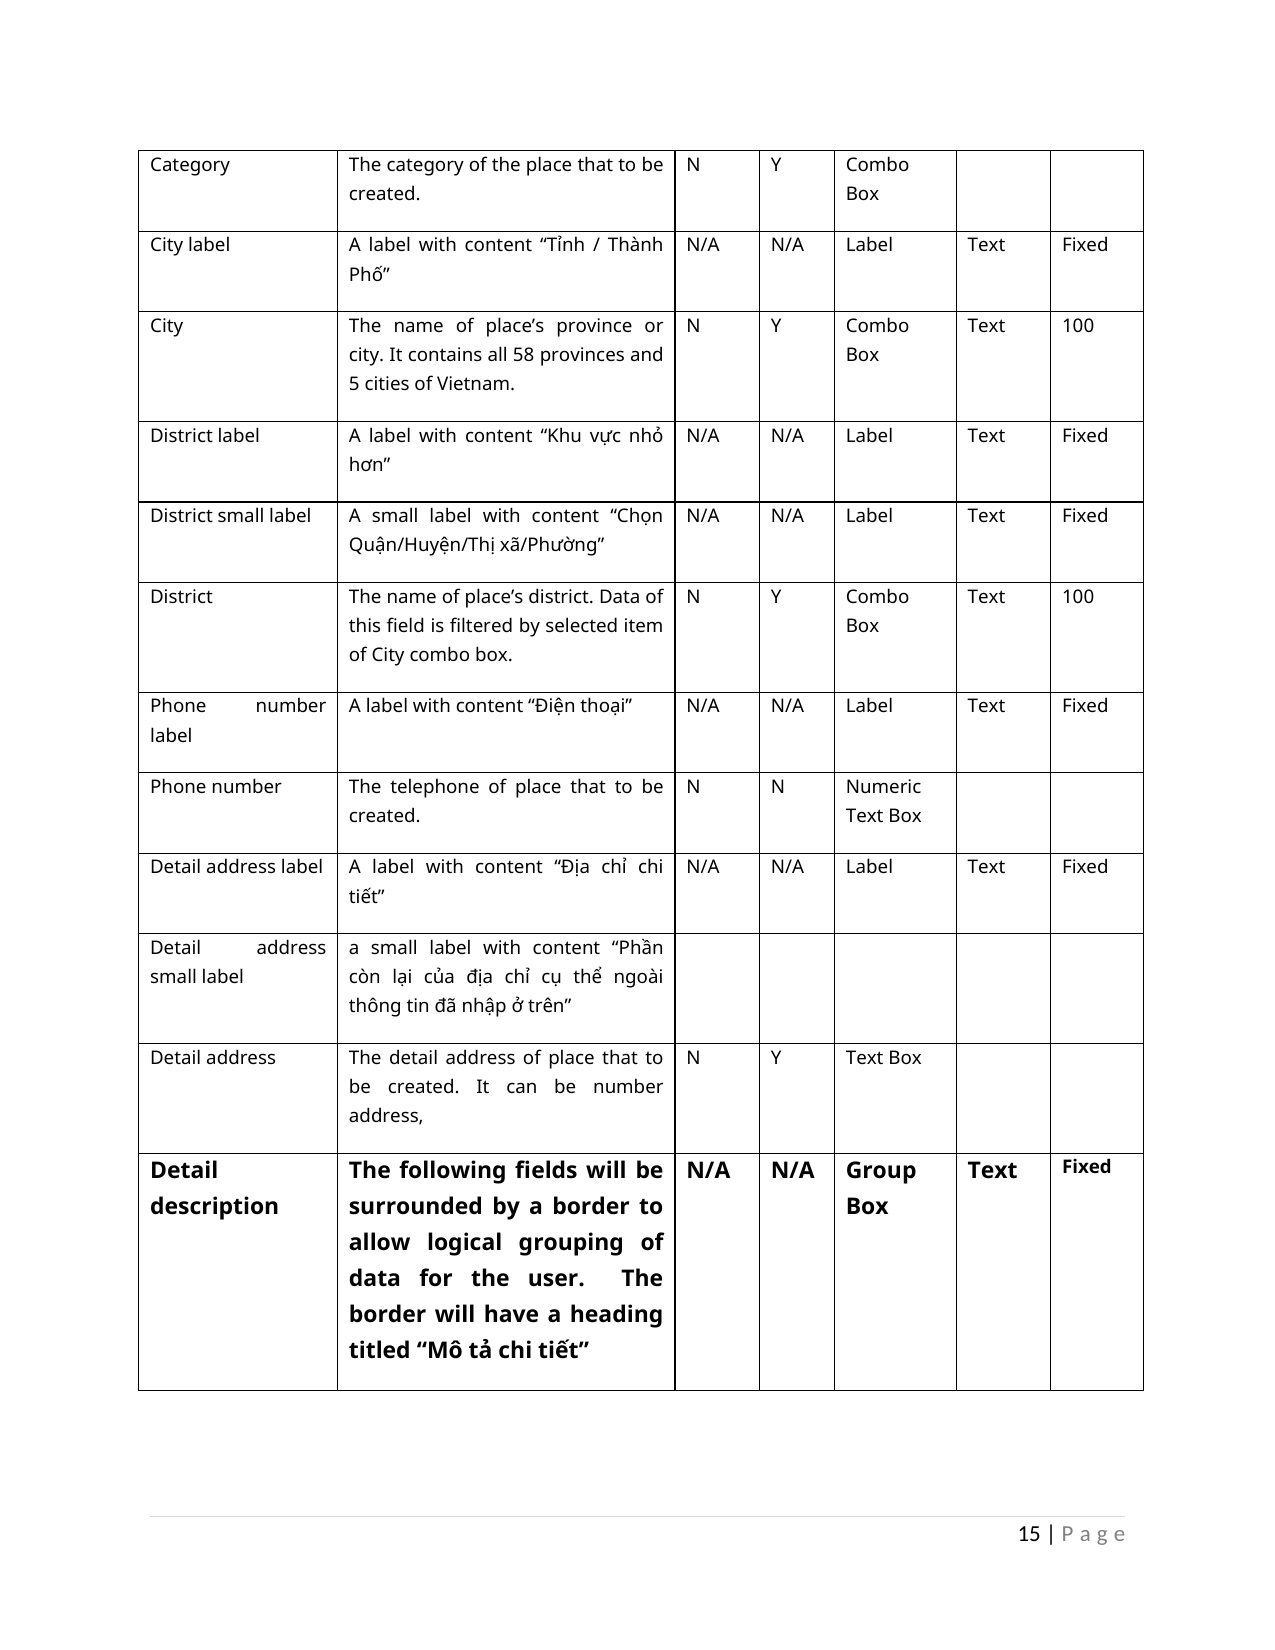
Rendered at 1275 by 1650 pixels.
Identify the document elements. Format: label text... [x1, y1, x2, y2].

table_cell Group Box [835, 1154, 956, 1389]
table_cell N/A [760, 1154, 834, 1389]
table_cell The category of the place that to be created. [338, 151, 674, 231]
table_cell [957, 1044, 1050, 1153]
table_cell Numeric Text Box [835, 773, 956, 853]
table_cell The name of place’s province or city. It contains all 58 provinces and 5 cities of Vietnam. [338, 312, 674, 421]
table_cell 100 [1051, 583, 1143, 692]
table_cell District small label [139, 503, 337, 582]
table_cell Fixed [1051, 854, 1143, 933]
table_cell [1051, 934, 1143, 1043]
table_cell Detail address [139, 1044, 337, 1153]
table_cell [1051, 773, 1143, 853]
table_cell District [139, 583, 337, 692]
table_cell Fixed [1051, 232, 1143, 311]
table_cell Fixed [1051, 503, 1143, 582]
table_cell N [676, 1044, 759, 1153]
table_cell Text [957, 1154, 1050, 1389]
table_cell N [760, 773, 834, 853]
table_cell Combo Box [835, 583, 956, 692]
table_cell A label with content “Khu vực nhỏ hơn” [338, 422, 674, 501]
table_cell Fixed [1051, 1154, 1143, 1389]
table_cell [957, 773, 1050, 853]
table_cell Detail address label [139, 854, 337, 933]
table_cell A small label with content “Chọn Quận/Huyện/Thị xã/Phường” [338, 503, 674, 582]
table_cell Text [957, 693, 1050, 772]
table_cell Y [760, 583, 834, 692]
table_cell N/A [760, 503, 834, 582]
table_cell The following fields will be surrounded by a border to allow logical grouping of data for the user. The border will have a heading titled “Mô tả chi tiết” [338, 1154, 674, 1389]
table_cell [835, 934, 956, 1043]
table_cell N/A [676, 422, 759, 501]
table_cell Text [957, 583, 1050, 692]
table_cell Phone number label [139, 693, 337, 772]
table_cell N/A [676, 503, 759, 582]
table_cell Y [760, 151, 834, 231]
table_cell N [676, 312, 759, 421]
table_cell Text [957, 503, 1050, 582]
table_cell Combo Box [835, 312, 956, 421]
table_cell The telephone of place that to be created. [338, 773, 674, 853]
table_cell Fixed [1051, 422, 1143, 501]
table_cell N/A [760, 422, 834, 501]
table_cell The name of place’s district. Data of this field is filtered by selected item of City combo box. [338, 583, 674, 692]
table_cell City [139, 312, 337, 421]
table_cell N [676, 773, 759, 853]
table_cell Label [835, 232, 956, 311]
table_cell N/A [760, 854, 834, 933]
table_cell N/A [676, 1154, 759, 1389]
table_cell Text Box [835, 1044, 956, 1153]
table_cell N/A [760, 693, 834, 772]
table_cell [1051, 151, 1143, 231]
table_cell Y [760, 312, 834, 421]
table_cell District label [139, 422, 337, 501]
table_cell N/A [676, 854, 759, 933]
table_cell Y [760, 1044, 834, 1153]
table_cell Phone number [139, 773, 337, 853]
table_cell [1051, 1044, 1143, 1153]
table_cell N/A [676, 232, 759, 311]
table_cell The detail address of place that to be created. It can be number address, [338, 1044, 674, 1153]
table_cell [760, 934, 834, 1043]
table_cell Label [835, 422, 956, 501]
table_cell Text [957, 312, 1050, 421]
table_cell Label [835, 503, 956, 582]
table_cell [957, 151, 1050, 231]
table_cell a small label with content “Phần còn lại của địa chỉ cụ thể ngoài thông tin đã nhập ở trên” [338, 934, 674, 1043]
table_cell Text [957, 854, 1050, 933]
table_cell A label with content “Tỉnh / Thành Phố” [338, 232, 674, 311]
table_cell N/A [676, 693, 759, 772]
table_cell Text [957, 422, 1050, 501]
table_cell N [676, 583, 759, 692]
table_cell Fixed [1051, 693, 1143, 772]
table_cell [676, 934, 759, 1043]
table_cell [957, 934, 1050, 1043]
table_cell N/A [760, 232, 834, 311]
table_cell City label [139, 232, 337, 311]
table_cell Category [139, 151, 337, 231]
table_cell N [676, 151, 759, 231]
table_cell Detail address small label [139, 934, 337, 1043]
table_cell A label with content “Điện thoại” [338, 693, 674, 772]
table_cell 100 [1051, 312, 1143, 421]
table_cell Combo Box [835, 151, 956, 231]
table_cell Detail description [139, 1154, 337, 1389]
table_cell Text [957, 232, 1050, 311]
table_cell Label [835, 854, 956, 933]
table_cell Label [835, 693, 956, 772]
table_cell A label with content “Địa chỉ chi tiết” [338, 854, 674, 933]
